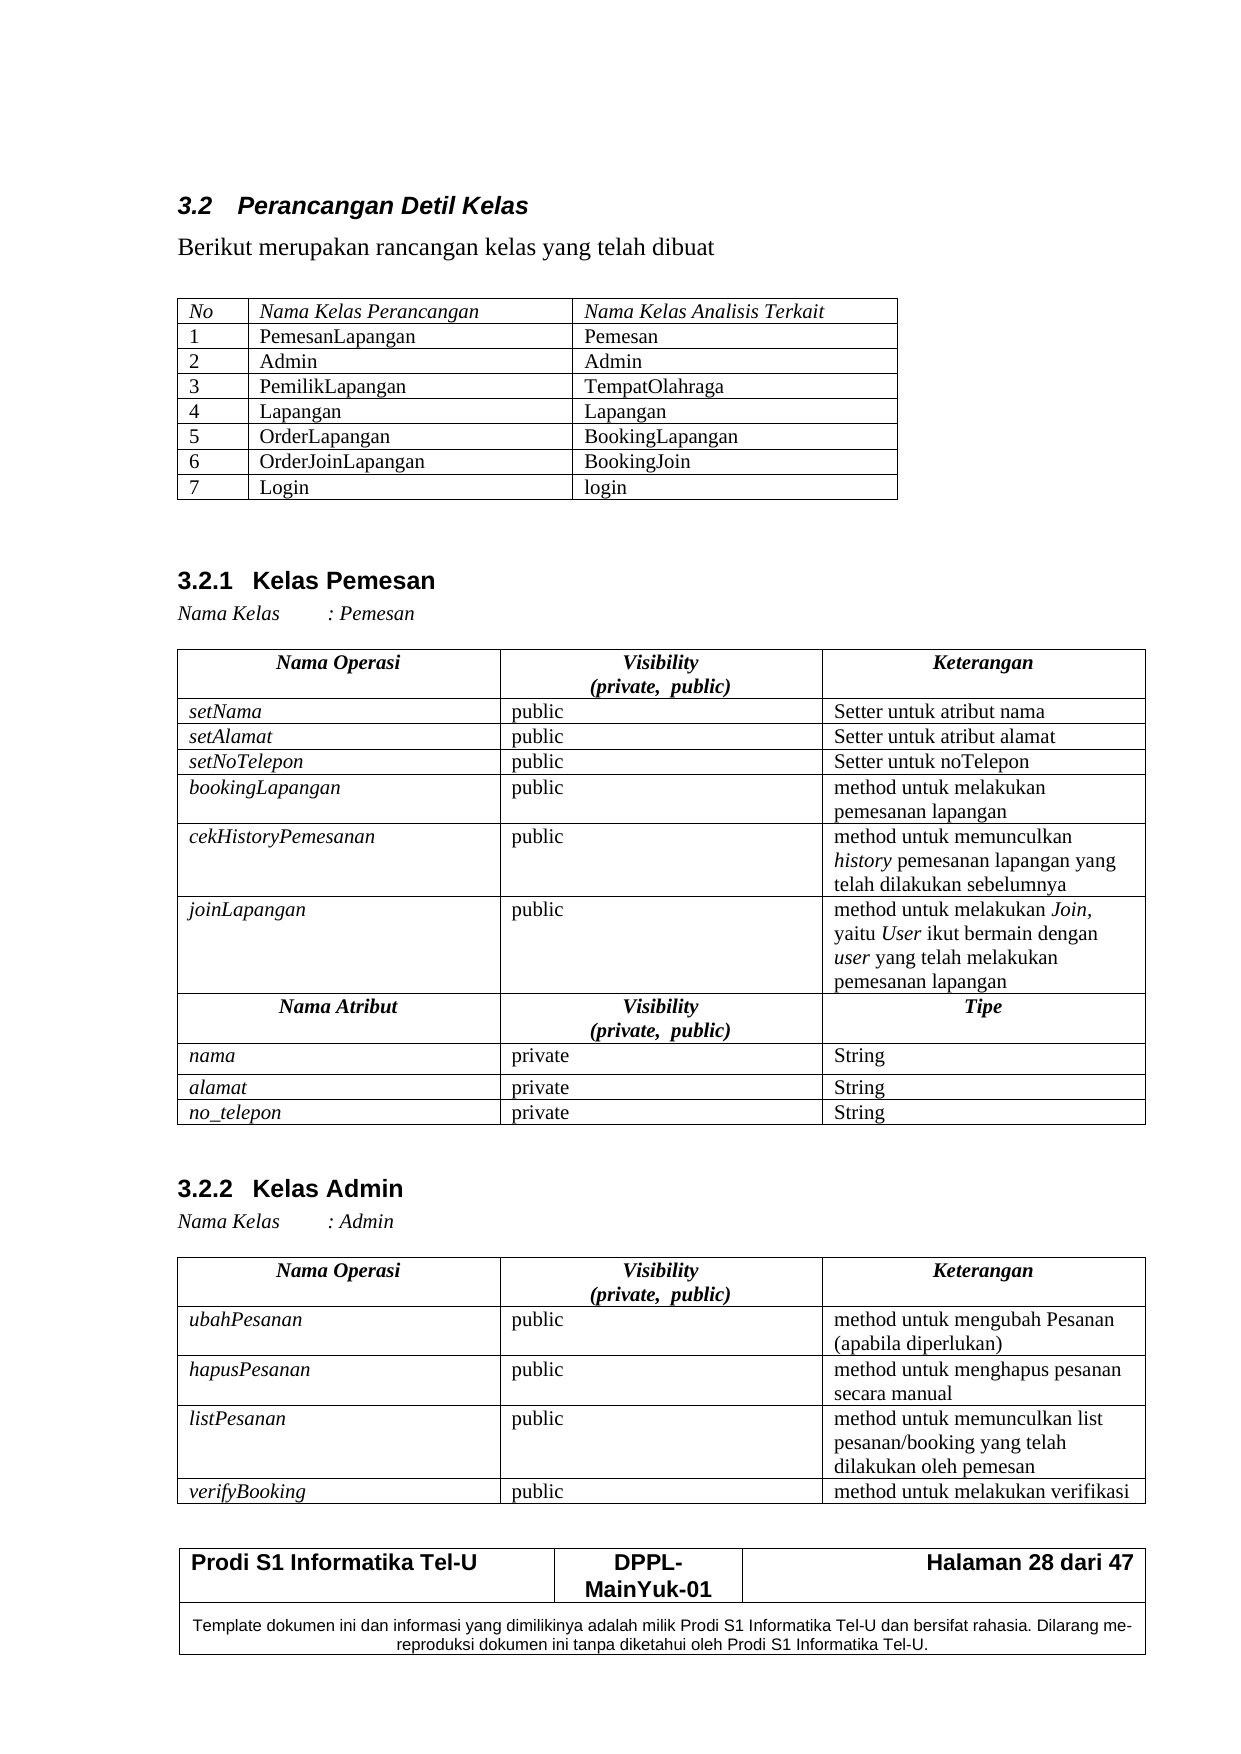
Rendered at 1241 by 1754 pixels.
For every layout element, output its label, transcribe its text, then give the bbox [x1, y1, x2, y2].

table_cell public [501, 775, 822, 823]
table_cell method untuk melakukan Join, yaitu User ikut bermain dengan user yang telah melakukan pemesanan lapangan [823, 897, 1145, 993]
table_cell public [501, 897, 822, 993]
table_cell setNoTelepon [178, 750, 500, 773]
table_cell BookingLapangan [573, 424, 897, 448]
table_cell no_telepon [178, 1100, 500, 1124]
table_cell method untuk menghapus pesanan secara manual [823, 1356, 1145, 1404]
table_cell 6 [178, 450, 248, 473]
table_cell String [823, 1075, 1145, 1099]
table_cell Admin [249, 349, 572, 373]
table_header Visibility (private, public) [501, 1258, 822, 1306]
table_cell Setter untuk atribut nama [823, 699, 1145, 723]
table_cell method untuk melakukan pemesanan lapangan [823, 775, 1145, 823]
table_cell Tipe [823, 994, 1145, 1042]
table_cell setNama [178, 699, 500, 723]
table_cell Setter untuk noTelepon [823, 750, 1145, 773]
table_header Keterangan [823, 1258, 1145, 1306]
text Berikut merupakan rancangan kelas yang telah dibuat [177, 232, 1122, 261]
table_cell BookingJoin [573, 450, 897, 473]
table_header Nama Operasi [178, 1258, 500, 1306]
table_cell 7 [178, 475, 248, 499]
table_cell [823, 1479, 1145, 1503]
subtitle Kelas Admin [177, 1174, 1122, 1203]
table_cell TempatOlahraga [573, 374, 897, 398]
table_cell public [501, 1307, 822, 1355]
table_cell OrderLapangan [249, 424, 572, 448]
table_cell joinLapangan [178, 897, 500, 993]
table_header Keterangan [823, 650, 1145, 698]
table_cell PemilikLapangan [249, 374, 572, 398]
table_cell bookingLapangan [178, 775, 500, 823]
table_cell Admin [573, 349, 897, 373]
table_cell verifyBooking [178, 1479, 500, 1503]
table_cell method untuk mengubah Pesanan (apabila diperlukan) [823, 1307, 1145, 1355]
table_cell String [823, 1100, 1145, 1124]
table_cell 5 [178, 424, 248, 448]
subtitle Perancangan Detil Kelas [177, 191, 1122, 220]
table_cell 2 [178, 349, 248, 373]
table_cell public [501, 1356, 822, 1404]
table_header Nama Kelas Perancangan [249, 299, 572, 323]
table_cell String [823, 1044, 1145, 1074]
table_cell alamat [178, 1075, 500, 1099]
table_cell OrderJoinLapangan [249, 450, 572, 473]
table_header No [178, 299, 248, 323]
table_cell ubahPesanan [178, 1307, 500, 1355]
table_cell Lapangan [573, 399, 897, 423]
table_header Visibility (private, public) [501, 650, 822, 698]
table_cell public [501, 1479, 822, 1503]
table_cell public [501, 1406, 822, 1478]
text Nama Kelas : Pemesan [177, 601, 1122, 625]
table_cell public [501, 750, 822, 773]
table_cell 4 [178, 399, 248, 423]
table_cell Nama Atribut [178, 994, 500, 1042]
table_cell method untuk memunculkan history pemesanan lapangan yang telah dilakukan sebelumnya [823, 824, 1145, 896]
table_cell 3 [178, 374, 248, 398]
table_cell Pemesan [573, 324, 897, 348]
table_cell nama [178, 1044, 500, 1074]
table_cell Visibility (private, public) [501, 994, 822, 1042]
table_cell PemesanLapangan [249, 324, 572, 348]
table_cell Lapangan [249, 399, 572, 423]
table_cell listPesanan [178, 1406, 500, 1478]
table_cell public [501, 699, 822, 723]
table_cell public [501, 824, 822, 896]
table_cell Setter untuk atribut alamat [823, 724, 1145, 748]
table_cell private [501, 1044, 822, 1074]
table_header Nama Kelas Analisis Terkait [573, 299, 897, 323]
table_cell private [501, 1100, 822, 1124]
table_cell private [501, 1075, 822, 1099]
table_cell Login [249, 475, 572, 499]
text Nama Kelas : Admin [177, 1209, 1122, 1233]
table_cell public [501, 724, 822, 748]
table_header Nama Operasi [178, 650, 500, 698]
table_cell setAlamat [178, 724, 500, 748]
table_cell login [573, 475, 897, 499]
table_cell cekHistoryPemesanan [178, 824, 500, 896]
table_cell 1 [178, 324, 248, 348]
table_cell method untuk memunculkan list pesanan/booking yang telah dilakukan oleh pemesan [823, 1406, 1145, 1478]
table_cell hapusPesanan [178, 1356, 500, 1404]
subtitle Kelas Pemesan [177, 566, 1122, 595]
